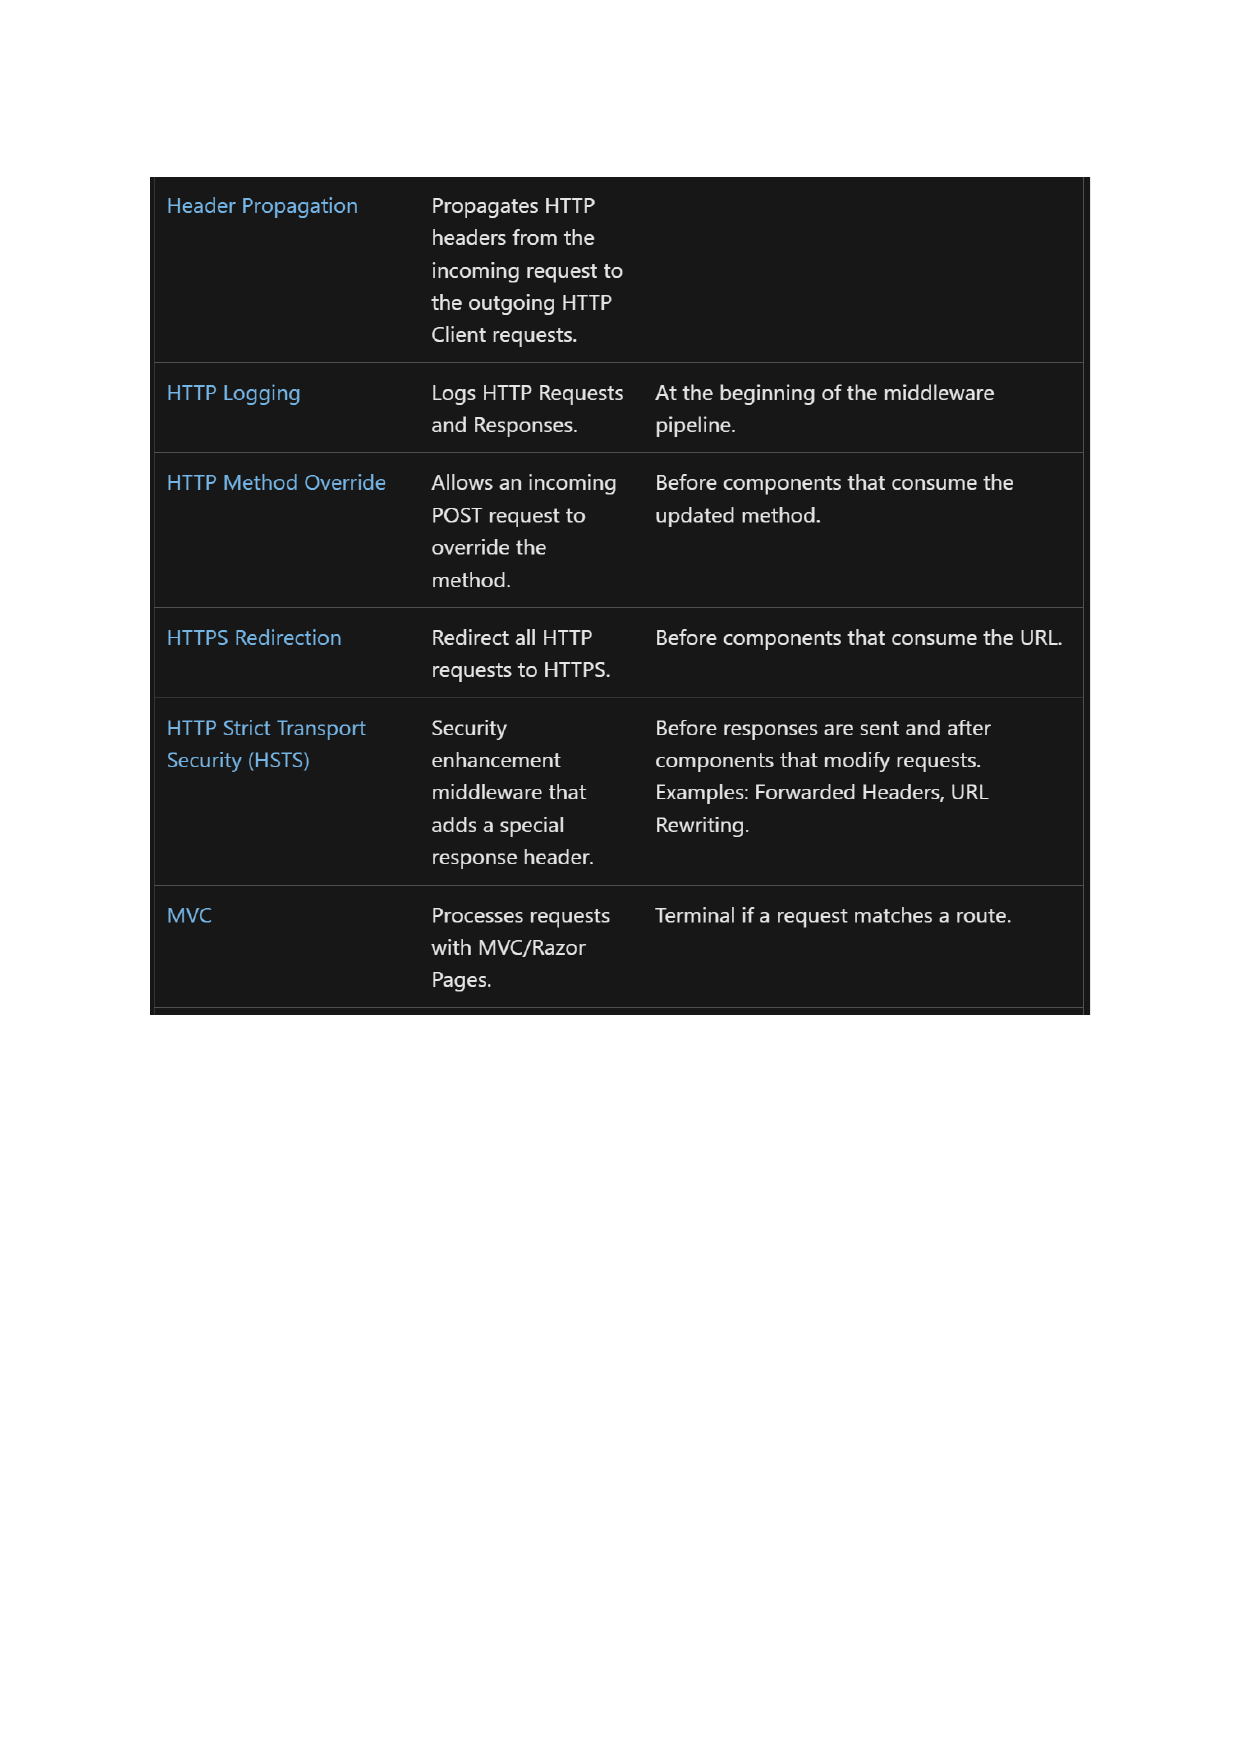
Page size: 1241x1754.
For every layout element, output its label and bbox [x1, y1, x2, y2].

picture [150, 177, 1091, 1015]
